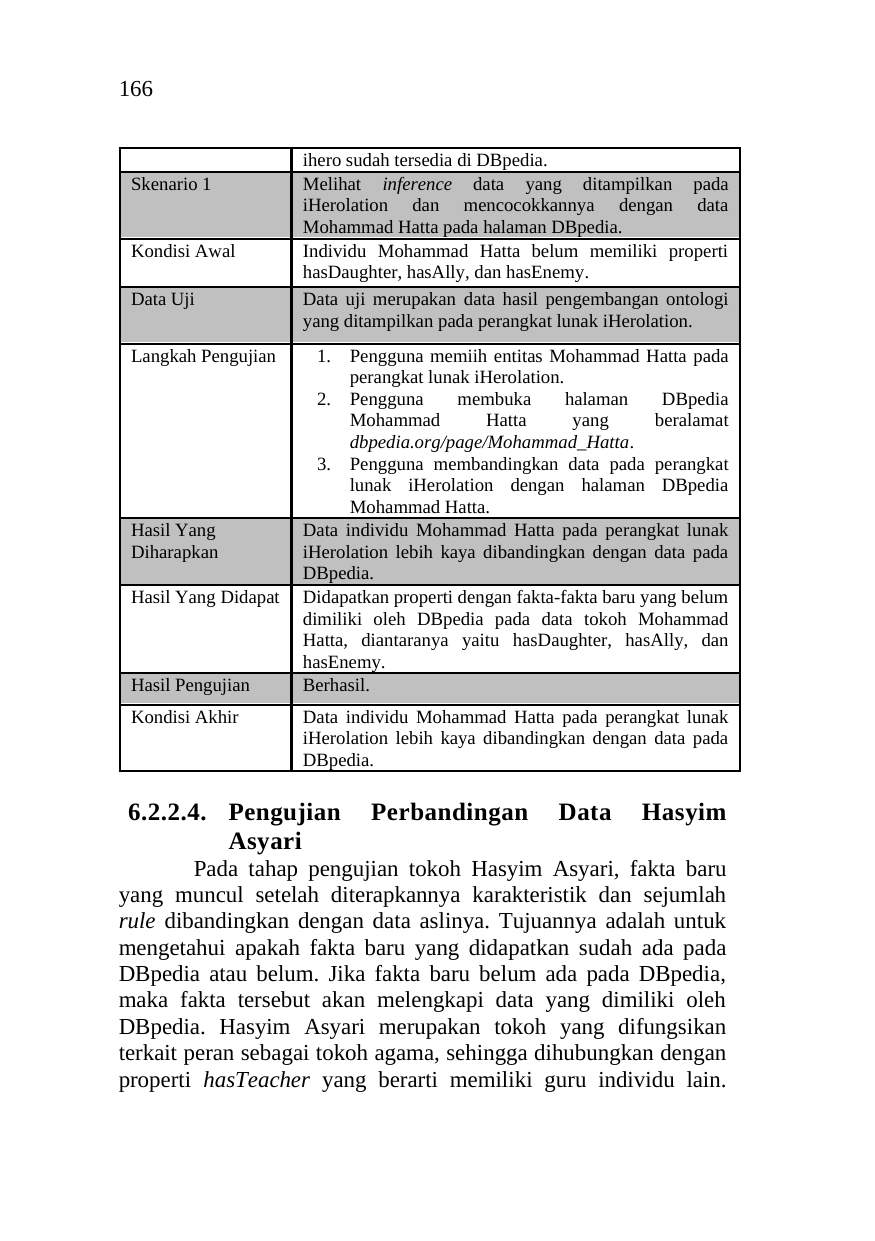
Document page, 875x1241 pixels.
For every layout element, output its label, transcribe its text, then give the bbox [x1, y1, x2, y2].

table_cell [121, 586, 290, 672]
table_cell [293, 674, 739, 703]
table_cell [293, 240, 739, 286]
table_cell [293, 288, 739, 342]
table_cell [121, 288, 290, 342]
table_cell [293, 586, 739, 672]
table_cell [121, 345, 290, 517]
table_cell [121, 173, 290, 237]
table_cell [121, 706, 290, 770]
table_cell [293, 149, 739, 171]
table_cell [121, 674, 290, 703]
subtitle Pengujian Perbandingan Data Hasyim Asyari [128, 797, 727, 855]
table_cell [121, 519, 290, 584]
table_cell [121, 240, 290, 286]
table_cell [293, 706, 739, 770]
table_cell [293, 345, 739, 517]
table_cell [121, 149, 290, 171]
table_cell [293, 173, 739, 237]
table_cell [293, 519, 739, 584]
